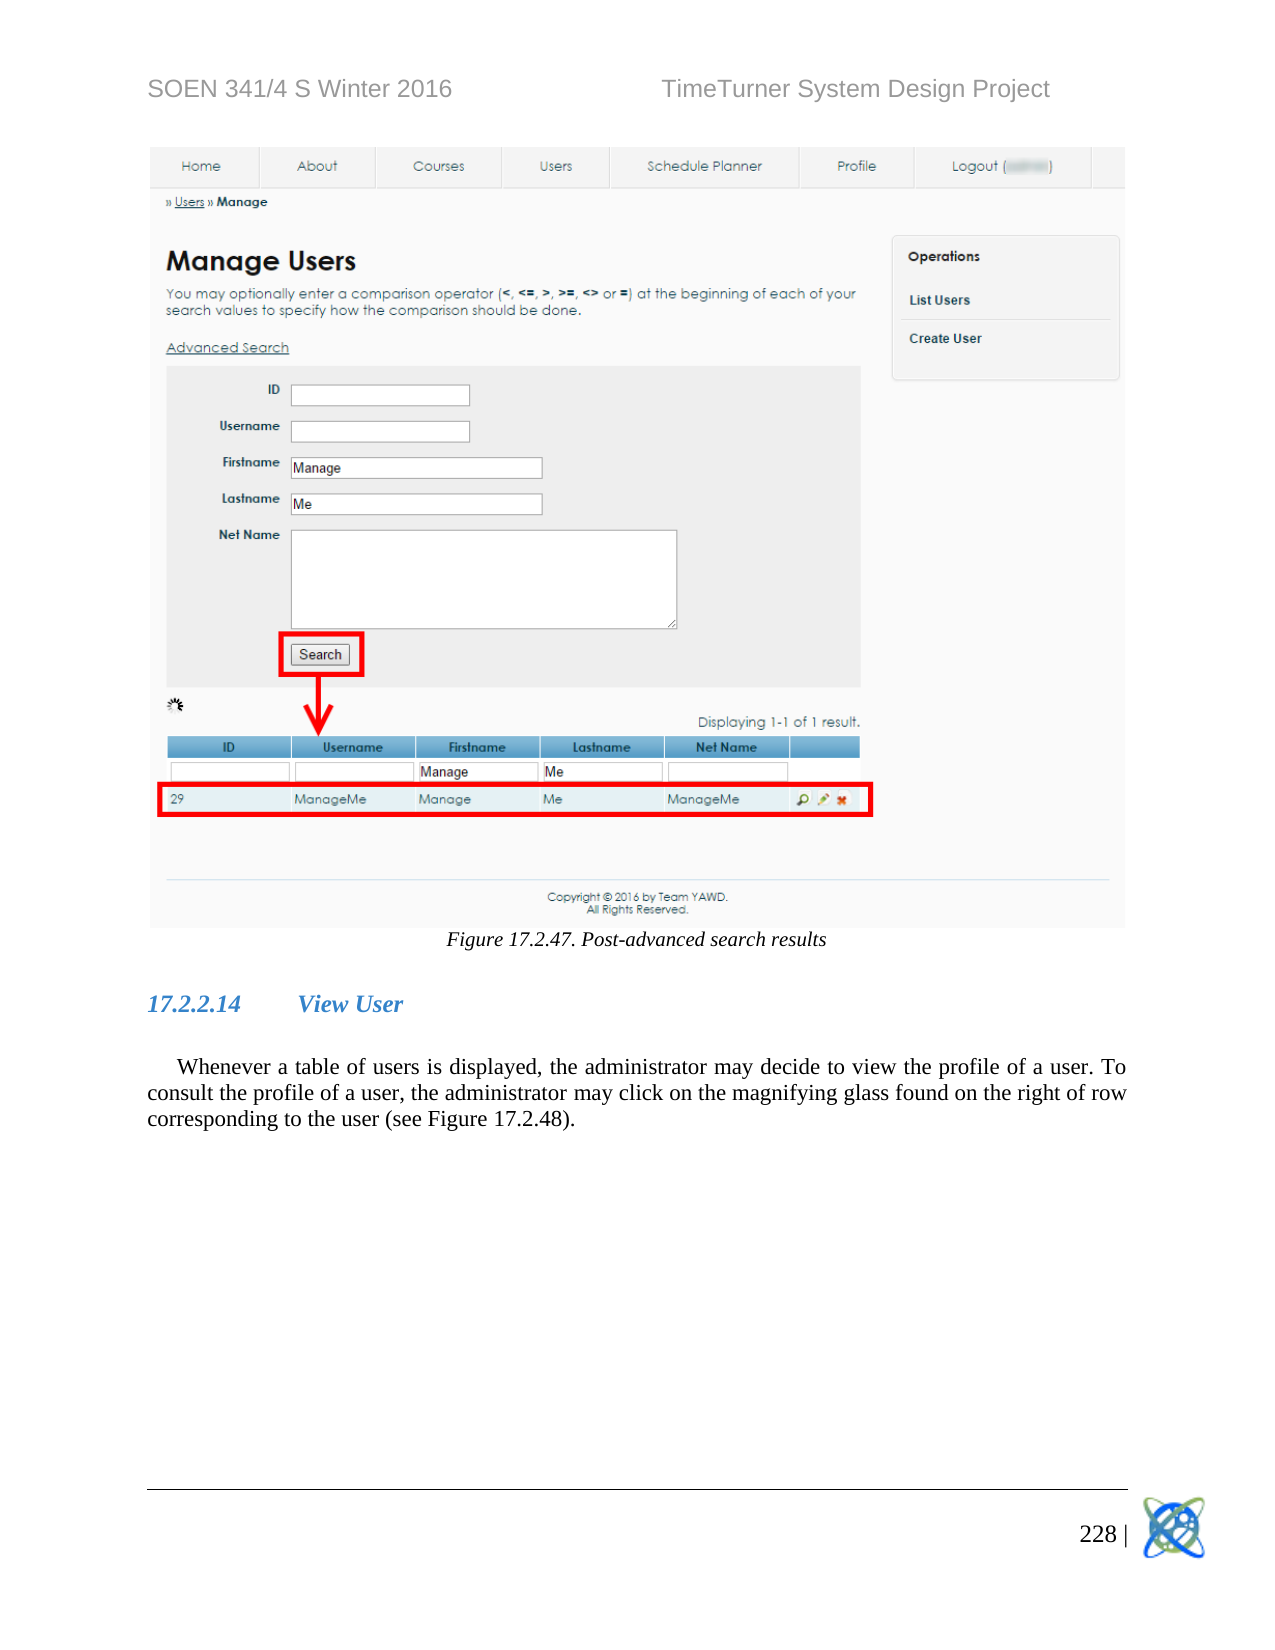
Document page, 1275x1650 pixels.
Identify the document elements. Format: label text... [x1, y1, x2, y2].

text Figure 17.2.47. Post-advanced search results [147, 927, 1128, 951]
text View User [147, 989, 1128, 1018]
text Whenever a table of users is displayed, the administrator may decide to view the profile of a user. To consult the profile of a user, the administrator may click on the magnifying glass found on the right of row corresponding to the user (see Figure 17.2.48). [147, 1053, 1128, 1132]
picture [150, 147, 1125, 928]
picture [1123, 1490, 1224, 1566]
